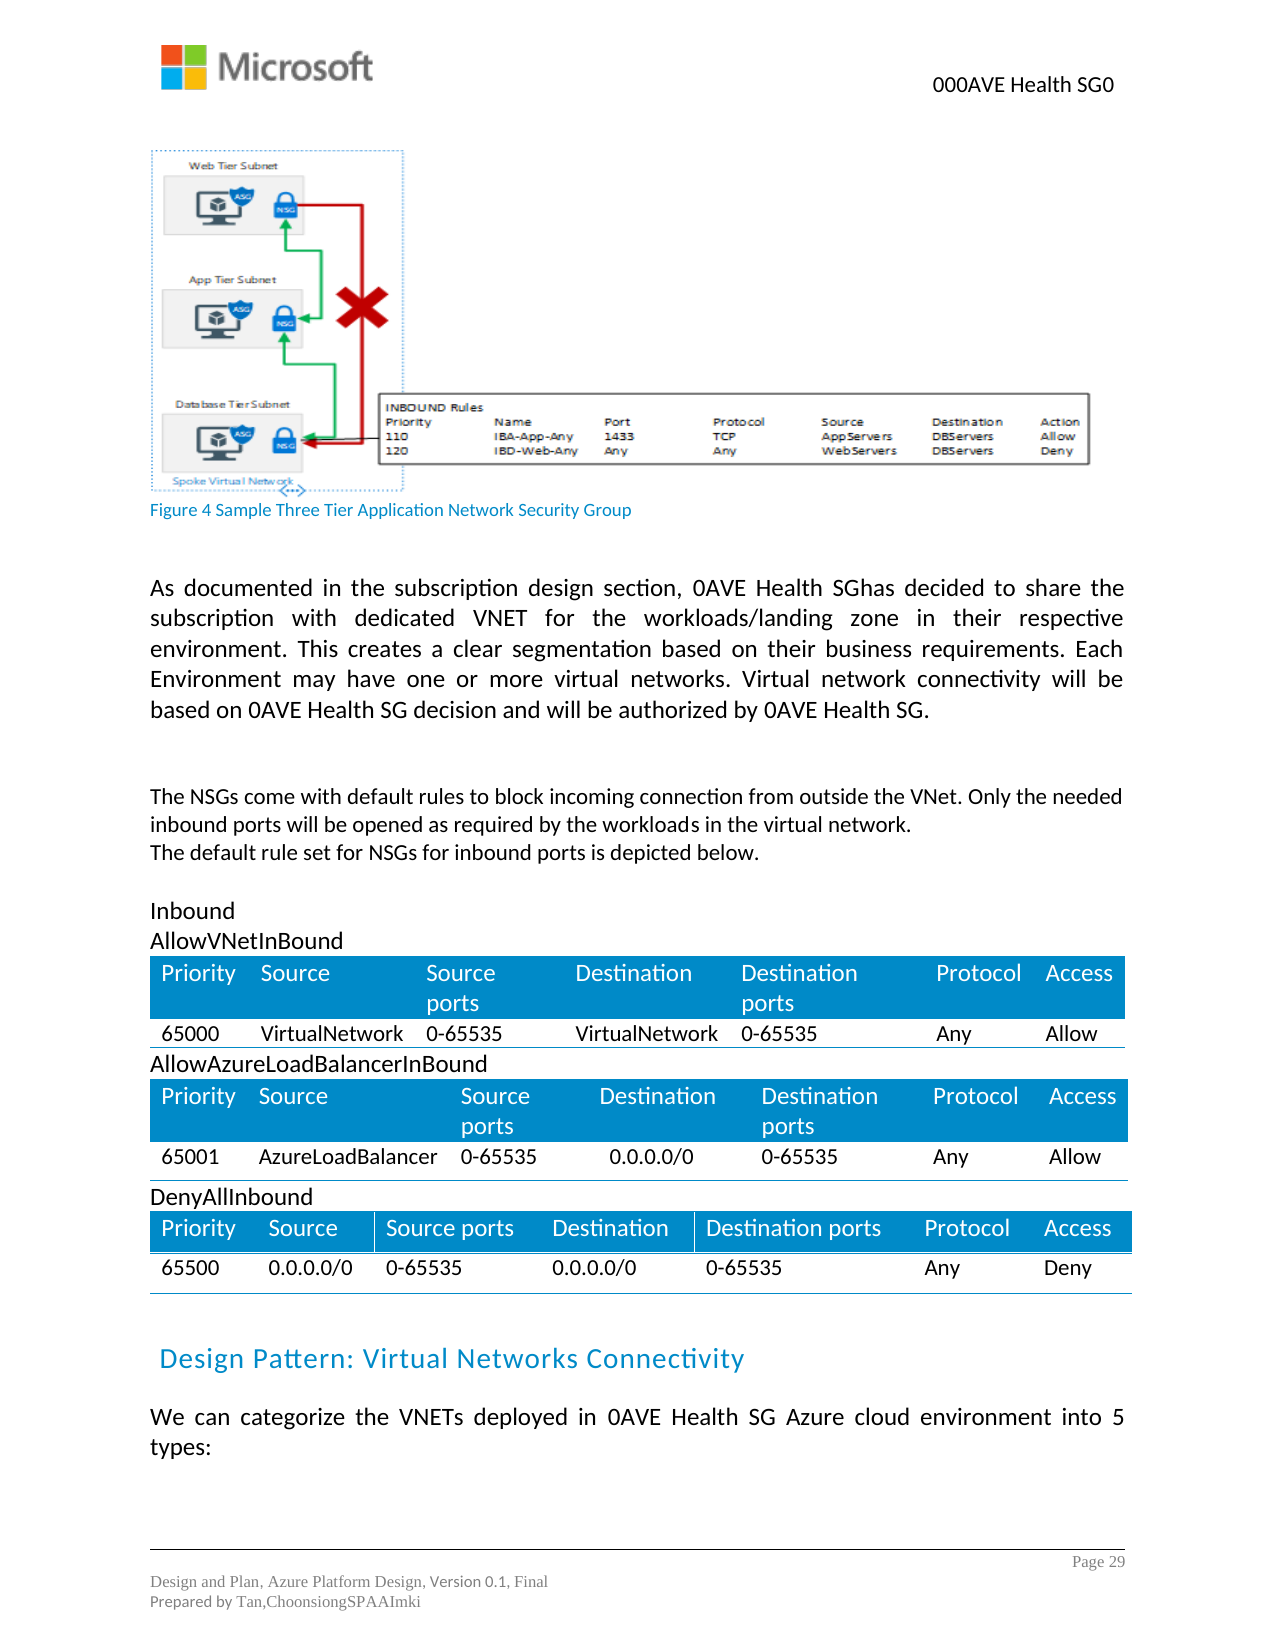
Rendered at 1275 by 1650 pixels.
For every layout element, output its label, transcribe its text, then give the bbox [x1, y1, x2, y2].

table_cell 0-65535 [695, 1254, 913, 1292]
text Inbound [150, 895, 1125, 926]
table_cell 65000 [150, 1019, 249, 1047]
table_header Source [257, 1212, 374, 1252]
table_header Destination ports [730, 957, 925, 1018]
subtitle Design Pattern: Virtual Networks Connectivity [159, 1340, 1125, 1376]
text The NSGs come with default rules to block incoming connection from outside the VNet. Only the needed inbound ports will be opened as required by the workloads in the virtual network. [150, 782, 1125, 838]
table_header Source ports [415, 957, 564, 1018]
table_cell 0-65535 [375, 1254, 541, 1292]
text The default rule set for NSGs for inbound ports is depicted below. [150, 838, 1125, 866]
text We can categorize the VNETs deployed in AVE Health SG Azure cloud environment into 5 types: [150, 1401, 1125, 1462]
text DenyAllInbound [150, 1181, 1125, 1211]
table_cell 65001 [150, 1142, 247, 1180]
table_header Priority [150, 1212, 257, 1252]
table_cell 0.0.0.0/0 [598, 1142, 750, 1180]
table_header Access [1034, 957, 1125, 1018]
table_cell 0.0.0.0/0 [541, 1254, 694, 1292]
table_header Source [249, 957, 415, 1018]
table_header Source ports [449, 1080, 588, 1141]
table_cell Deny [1033, 1254, 1132, 1292]
text As documented in the subscription design section, AVE Health SGhas decided to share the subscription with dedicated VNET for the workloads/landing zone in their respective environment. This creates a clear segmentation based on their business requirements. Each Environment may have one or more virtual networks. Virtual network connectivity will be based on AVE Health SG decision and will be authorized by AVE Health SG. [150, 572, 1125, 725]
table_cell 0-65535 [449, 1142, 598, 1180]
table_header Destination ports [750, 1080, 922, 1141]
table_cell 0-65535 [415, 1019, 564, 1047]
table_header Access [1038, 1080, 1128, 1141]
table_cell Any [925, 1019, 1034, 1047]
table_header Destination [588, 1080, 750, 1141]
picture [150, 150, 1092, 499]
table_header Priority [150, 1080, 247, 1141]
table_header Destination [541, 1212, 694, 1252]
table_header Protocol [922, 1080, 1038, 1141]
table_header Destination [564, 957, 730, 1018]
table_cell 0-65535 [730, 1019, 925, 1047]
table_cell 65500 [150, 1254, 257, 1292]
text AllowAzureLoadBalancerInBound [150, 1048, 1125, 1079]
text AllowVNetInBound [150, 926, 1125, 956]
table_header Destination ports [695, 1212, 913, 1252]
table_header Source ports [375, 1212, 541, 1252]
table_header Protocol [925, 957, 1034, 1018]
table_cell 0.0.0.0/0 [257, 1254, 374, 1292]
table_cell 0-65535 [750, 1142, 922, 1180]
table_header Access [1033, 1212, 1132, 1252]
table_header Source [247, 1080, 449, 1141]
table_cell VirtualNetwork [564, 1019, 730, 1047]
table_cell VirtualNetwork [249, 1019, 415, 1047]
table_cell AzureLoadBalancer [247, 1142, 449, 1180]
table_header Priority [150, 957, 249, 1018]
table_cell Allow [1034, 1019, 1125, 1047]
picture [161, 45, 374, 91]
table_header Protocol [913, 1212, 1033, 1252]
table_cell Any [913, 1254, 1033, 1292]
table_cell Allow [1038, 1142, 1128, 1180]
table_cell Any [922, 1142, 1038, 1180]
